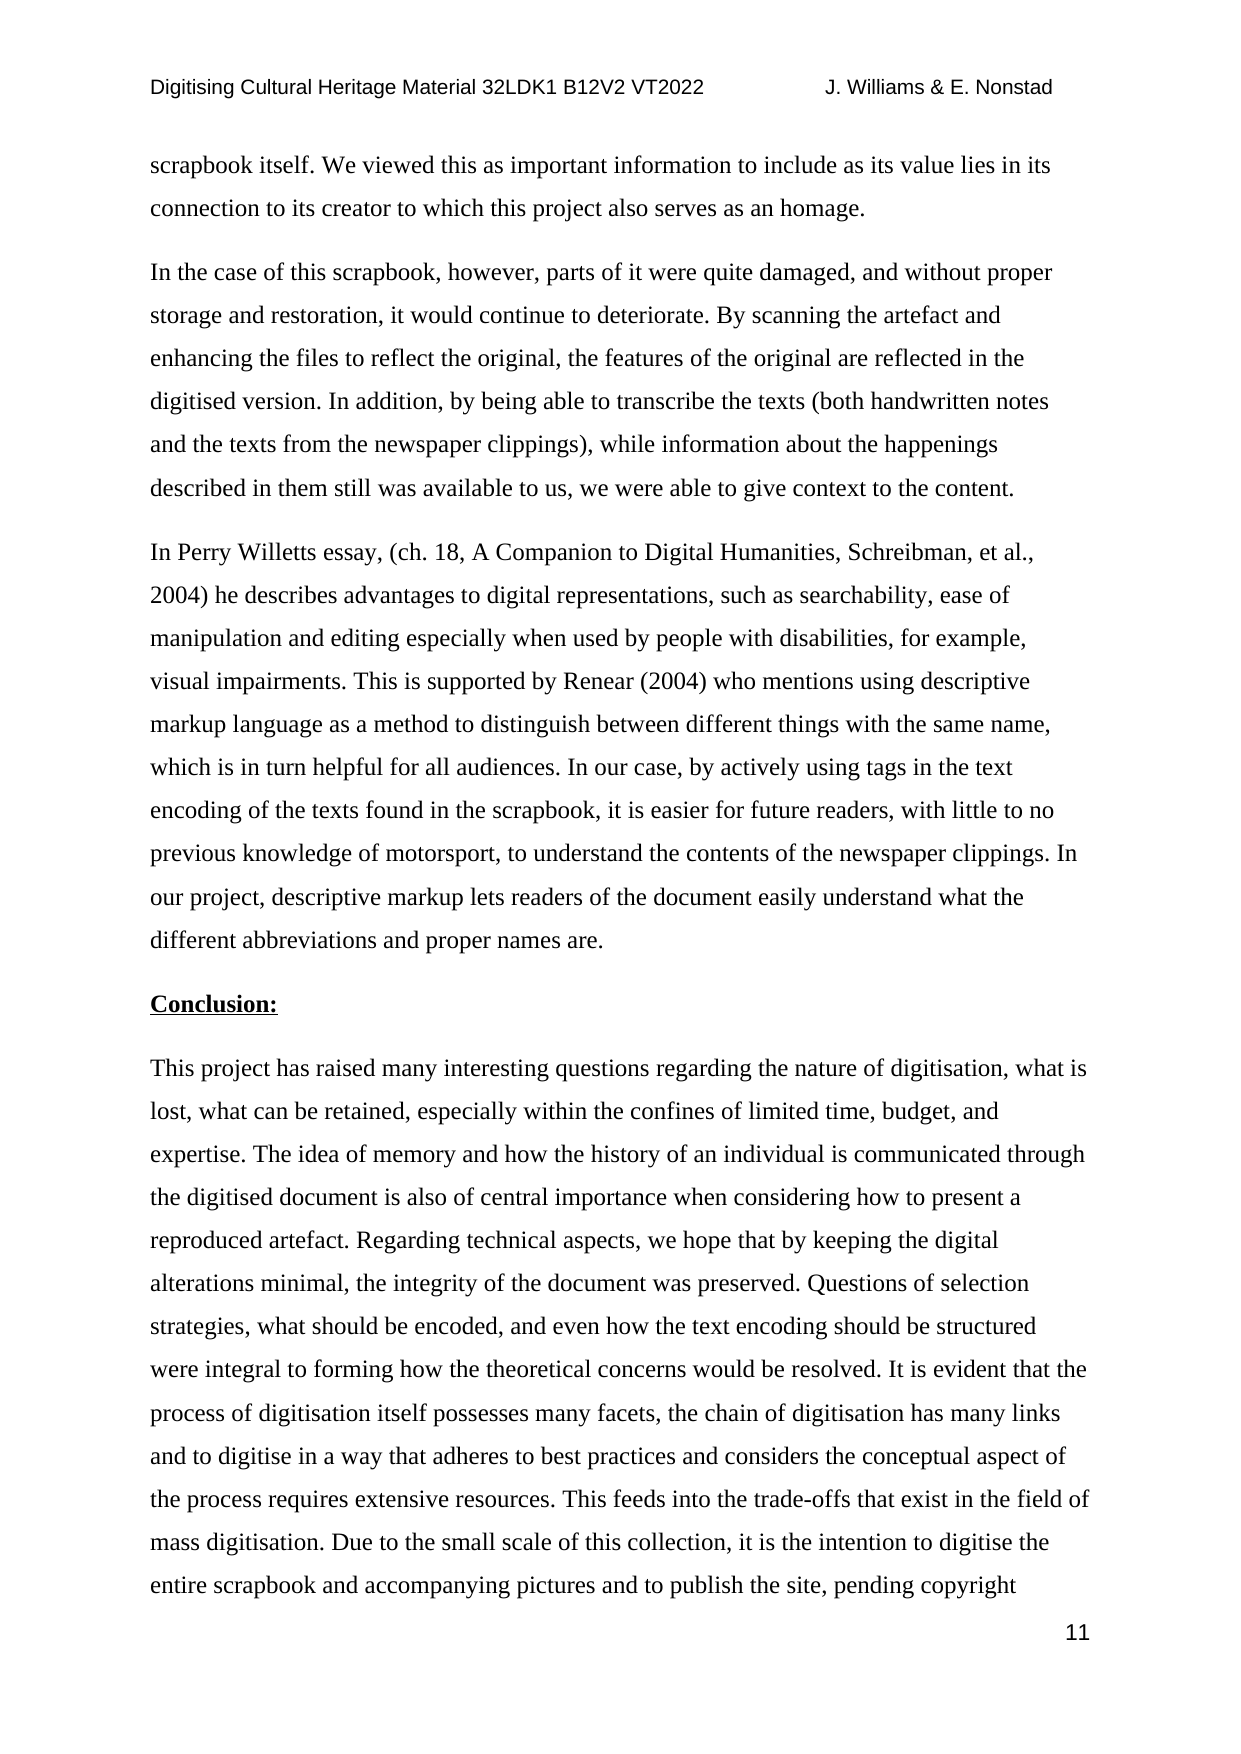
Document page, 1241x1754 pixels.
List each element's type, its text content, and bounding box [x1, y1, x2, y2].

text Conclusion: [150, 989, 1090, 1017]
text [150, 150, 1090, 222]
text In the case of this scrapbook, however, parts of it were quite damaged, and without proper storage and restoration, it would continue to deteriorate. By scanning the artefact and enhancing the files to reflect the original, the features of the original are reflected in the digitised version. In addition, by being able to transcribe the texts (both handwritten notes and the texts from the newspaper clippings), while information about the happenings described in them still was available to us, we were able to give context to the content. [150, 257, 1090, 501]
text In Perry Willetts essay, (ch. 18, A Companion to Digital Humanities, Schreibman, et al., 2004) he describes advantages to digital representations, such as searchability, ease of manipulation and editing especially when used by people with disabilities, for example, visual impairments. This is supported by Renear (2004) who mentions using descriptive markup language as a method to distinguish between different things with the same name, which is in turn helpful for all audiences. In our case, by actively using tags in the text encoding of the texts found in the scrapbook, it is easier for future readers, with little to no previous knowledge of motorsport, to understand the contents of the newspaper clippings. In our project, descriptive markup lets readers of the document easily understand what the different abbreviations and proper names are. [150, 537, 1090, 953]
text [150, 1053, 1090, 1599]
